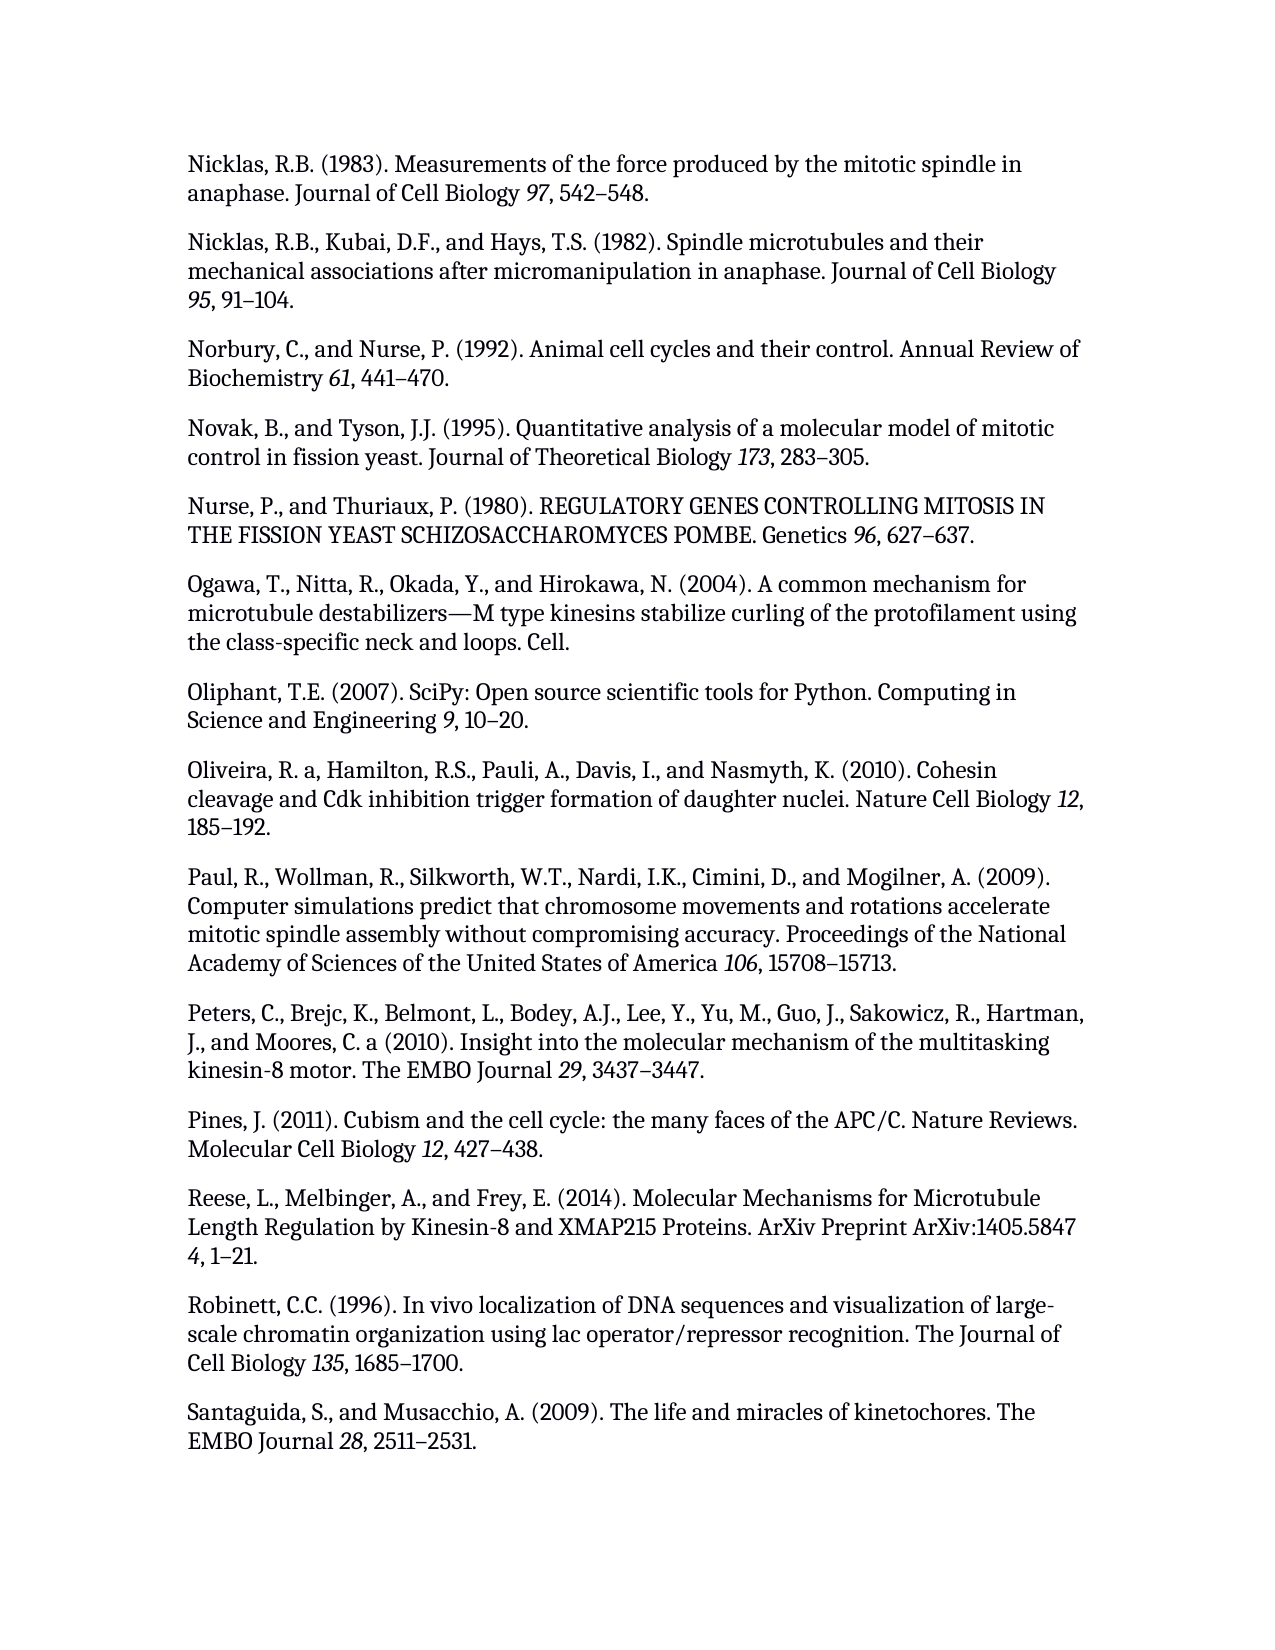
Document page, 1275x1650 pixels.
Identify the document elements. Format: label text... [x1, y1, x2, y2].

text Novak, B., and Tyson, J.J. (1995). Quantitative analysis of a molecular model of mitotic control in fission yeast. Journal of Theoretical Biology 173, 283–305. [187, 414, 1087, 471]
text Norbury, C., and Nurse, P. (1992). Animal cell cycles and their control. Annual Review of Biochemistry 61, 441–470. [187, 335, 1087, 393]
text Oliphant, T.E. (2007). SciPy: Open source scientific tools for Python. Computing in Science and Engineering 9, 10–20. [187, 677, 1087, 735]
text Pines, J. (2011). Cubism and the cell cycle: the many faces of the APC/C. Nature Reviews. Molecular Cell Biology 12, 427–438. [187, 1106, 1087, 1163]
text Ogawa, T., Nitta, R., Okada, Y., and Hirokawa, N. (2004). A common mechanism for microtubule destabilizers—M type kinesins stabilize curling of the protofilament using the class-specific neck and loops. Cell. [187, 570, 1087, 657]
text Paul, R., Wollman, R., Silkworth, W.T., Nardi, I.K., Cimini, D., and Mogilner, A. (2009). Computer simulations predict that chromosome movements and rotations accelerate mitotic spindle assembly without compromising accuracy. Proceedings of the National Academy of Sciences of the United States of America 106, 15708–15713. [187, 863, 1087, 978]
text Oliveira, R. a, Hamilton, R.S., Pauli, A., Davis, I., and Nasmyth, K. (2010). Cohesin cleavage and Cdk inhibition trigger formation of daughter nuclei. Nature Cell Biology 12, 185–192. [187, 756, 1087, 842]
text Robinett, C.C. (1996). In vivo localization of DNA sequences and visualization of large-scale chromatin organization using lac operator/repressor recognition. The Journal of Cell Biology 135, 1685–1700. [187, 1291, 1087, 1377]
text Santaguida, S., and Musacchio, A. (2009). The life and miracles of kinetochores. The EMBO Journal 28, 2511–2531. [187, 1398, 1087, 1456]
text Reese, L., Melbinger, A., and Frey, E. (2014). Molecular Mechanisms for Microtubule Length Regulation by Kinesin-8 and XMAP215 Proteins. ArXiv Preprint ArXiv:1405.5847 4, 1–21. [187, 1184, 1087, 1270]
text Nicklas, R.B. (1983). Measurements of the force produced by the mitotic spindle in anaphase. Journal of Cell Biology 97, 542–548. [187, 150, 1087, 207]
text Nurse, P., and Thuriaux, P. (1980). REGULATORY GENES CONTROLLING MITOSIS IN THE FISSION YEAST SCHIZOSACCHAROMYCES POMBE. Genetics 96, 627–637. [187, 492, 1087, 549]
text Peters, C., Brejc, K., Belmont, L., Bodey, A.J., Lee, Y., Yu, M., Guo, J., Sakowicz, R., Hartman, J., and Moores, C. a (2010). Insight into the molecular mechanism of the multitasking kinesin-8 motor. The EMBO Journal 29, 3437–3447. [187, 999, 1087, 1085]
text Nicklas, R.B., Kubai, D.F., and Hays, T.S. (1982). Spindle microtubules and their mechanical associations after micromanipulation in anaphase. Journal of Cell Biology 95, 91–104. [187, 228, 1087, 314]
